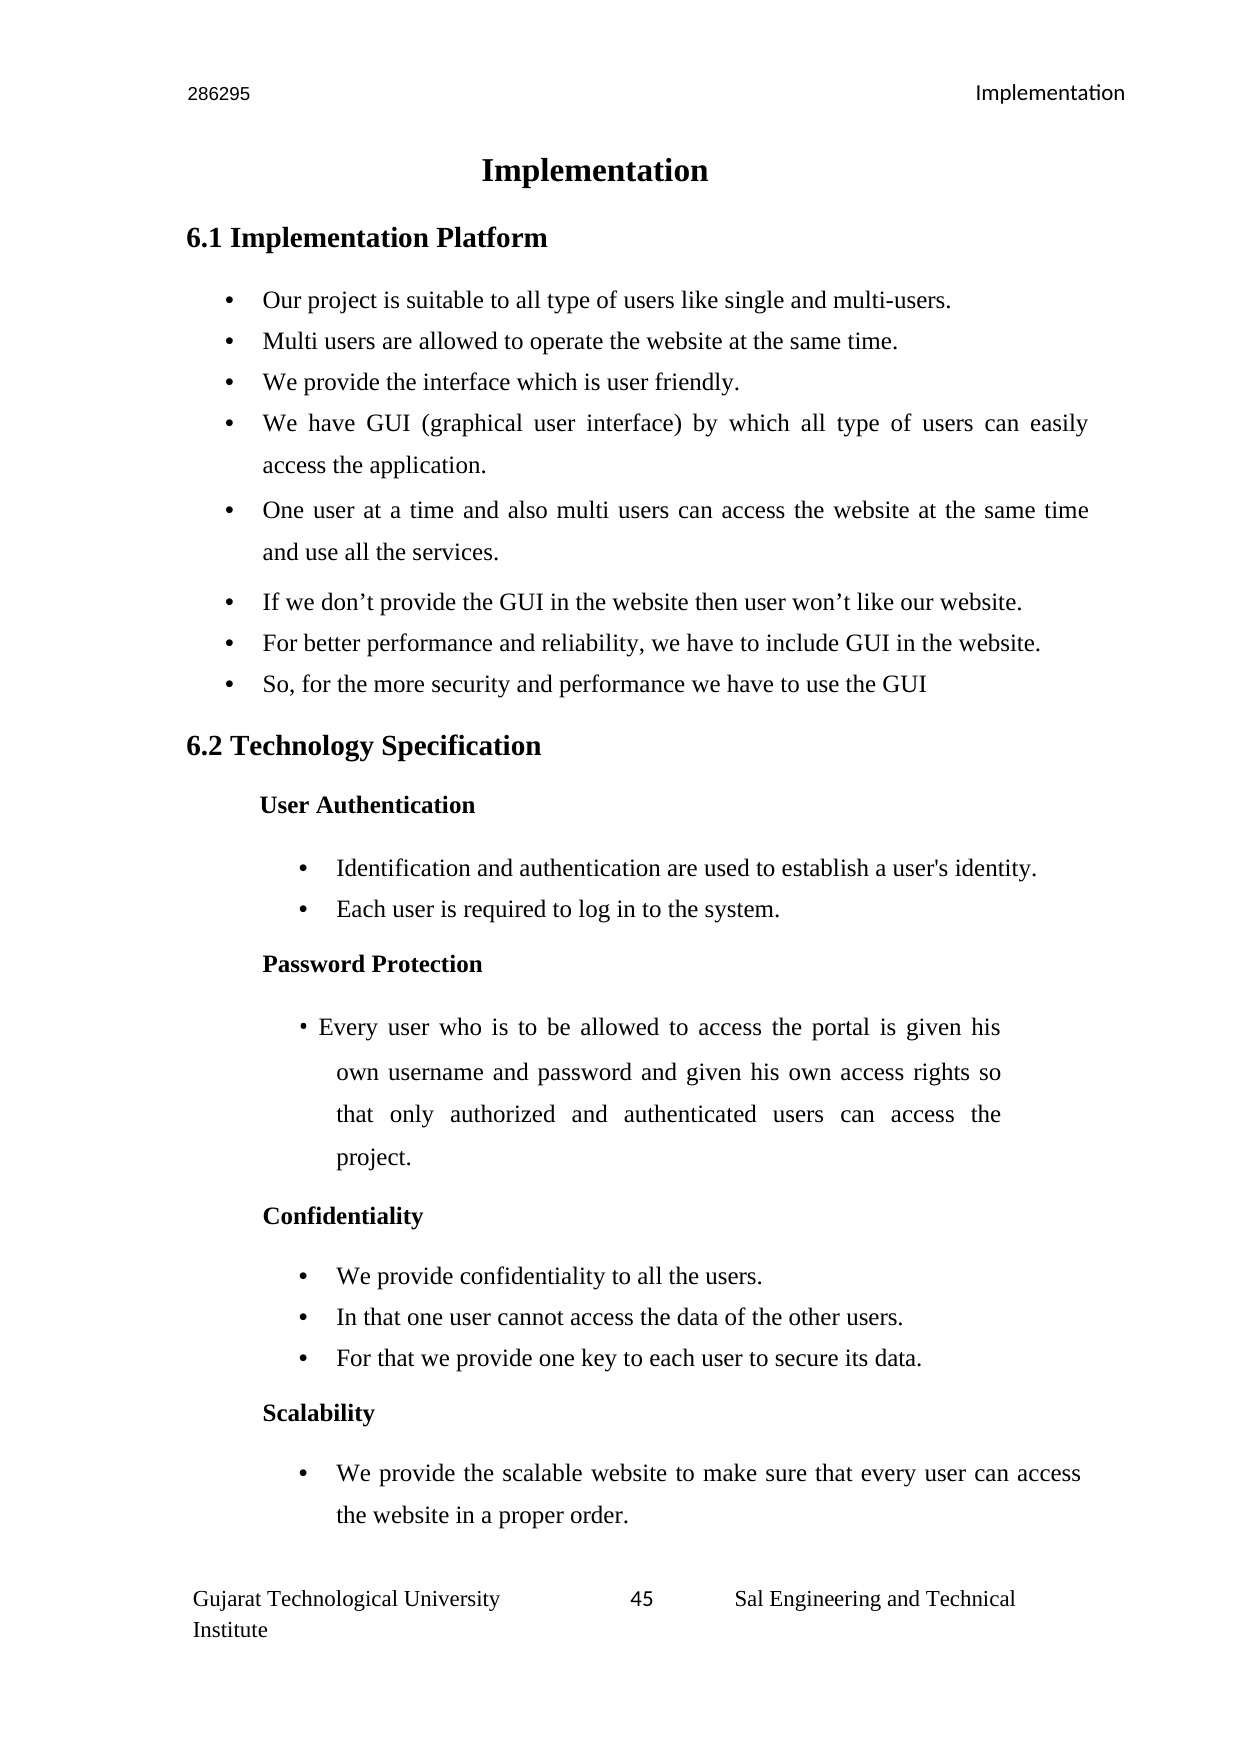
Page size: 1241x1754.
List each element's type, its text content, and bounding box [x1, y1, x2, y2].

subtitle Implementation [224, 150, 966, 188]
list In that one user cannot access the data of the other users. [298, 1302, 1090, 1331]
list Our project is suitable to all type of users like single and multi-users. [225, 285, 1090, 314]
list We provide the interface which is user friendly. [225, 367, 1090, 396]
subtitle 6.2 Technology Specification [186, 728, 1090, 761]
list Each user is required to log in to the system. [298, 894, 1090, 923]
subtitle Scalability [262, 1398, 1090, 1426]
subtitle User Authentication [186, 791, 1090, 819]
list One user at a time and also multi users can access the website at the same time and use all the services. [225, 495, 1090, 566]
text • Every user who is to be allowed to access the portal is given his own username and password and given his own access rights so that only authorized and authenticated users can access the project. [298, 1009, 1002, 1171]
subtitle Password Protection [262, 949, 1090, 978]
list We provide confidentiality to all the users. [298, 1261, 1090, 1290]
list We have GUI (graphical user interface) by which all type of users can easily access the application. [225, 408, 1090, 479]
subtitle 6.1 Implementation Platform [186, 220, 1090, 254]
list We provide the scalable website to make sure that every user can access the website in a proper order. [298, 1457, 1082, 1529]
list Multi users are allowed to operate the website at the same time. [225, 326, 1090, 355]
list For better performance and reliability, we have to include GUI in the website. [225, 628, 1090, 657]
subtitle Confidentiality [262, 1201, 1090, 1230]
list For that we provide one key to each user to secure its data. [298, 1343, 1090, 1371]
list So, for the more security and performance we have to use the GUI [225, 669, 1090, 698]
list Identification and authentication are used to establish a user's identity. [298, 853, 1090, 882]
list If we don’t provide the GUI in the website then user won’t like our website. [225, 587, 1090, 616]
